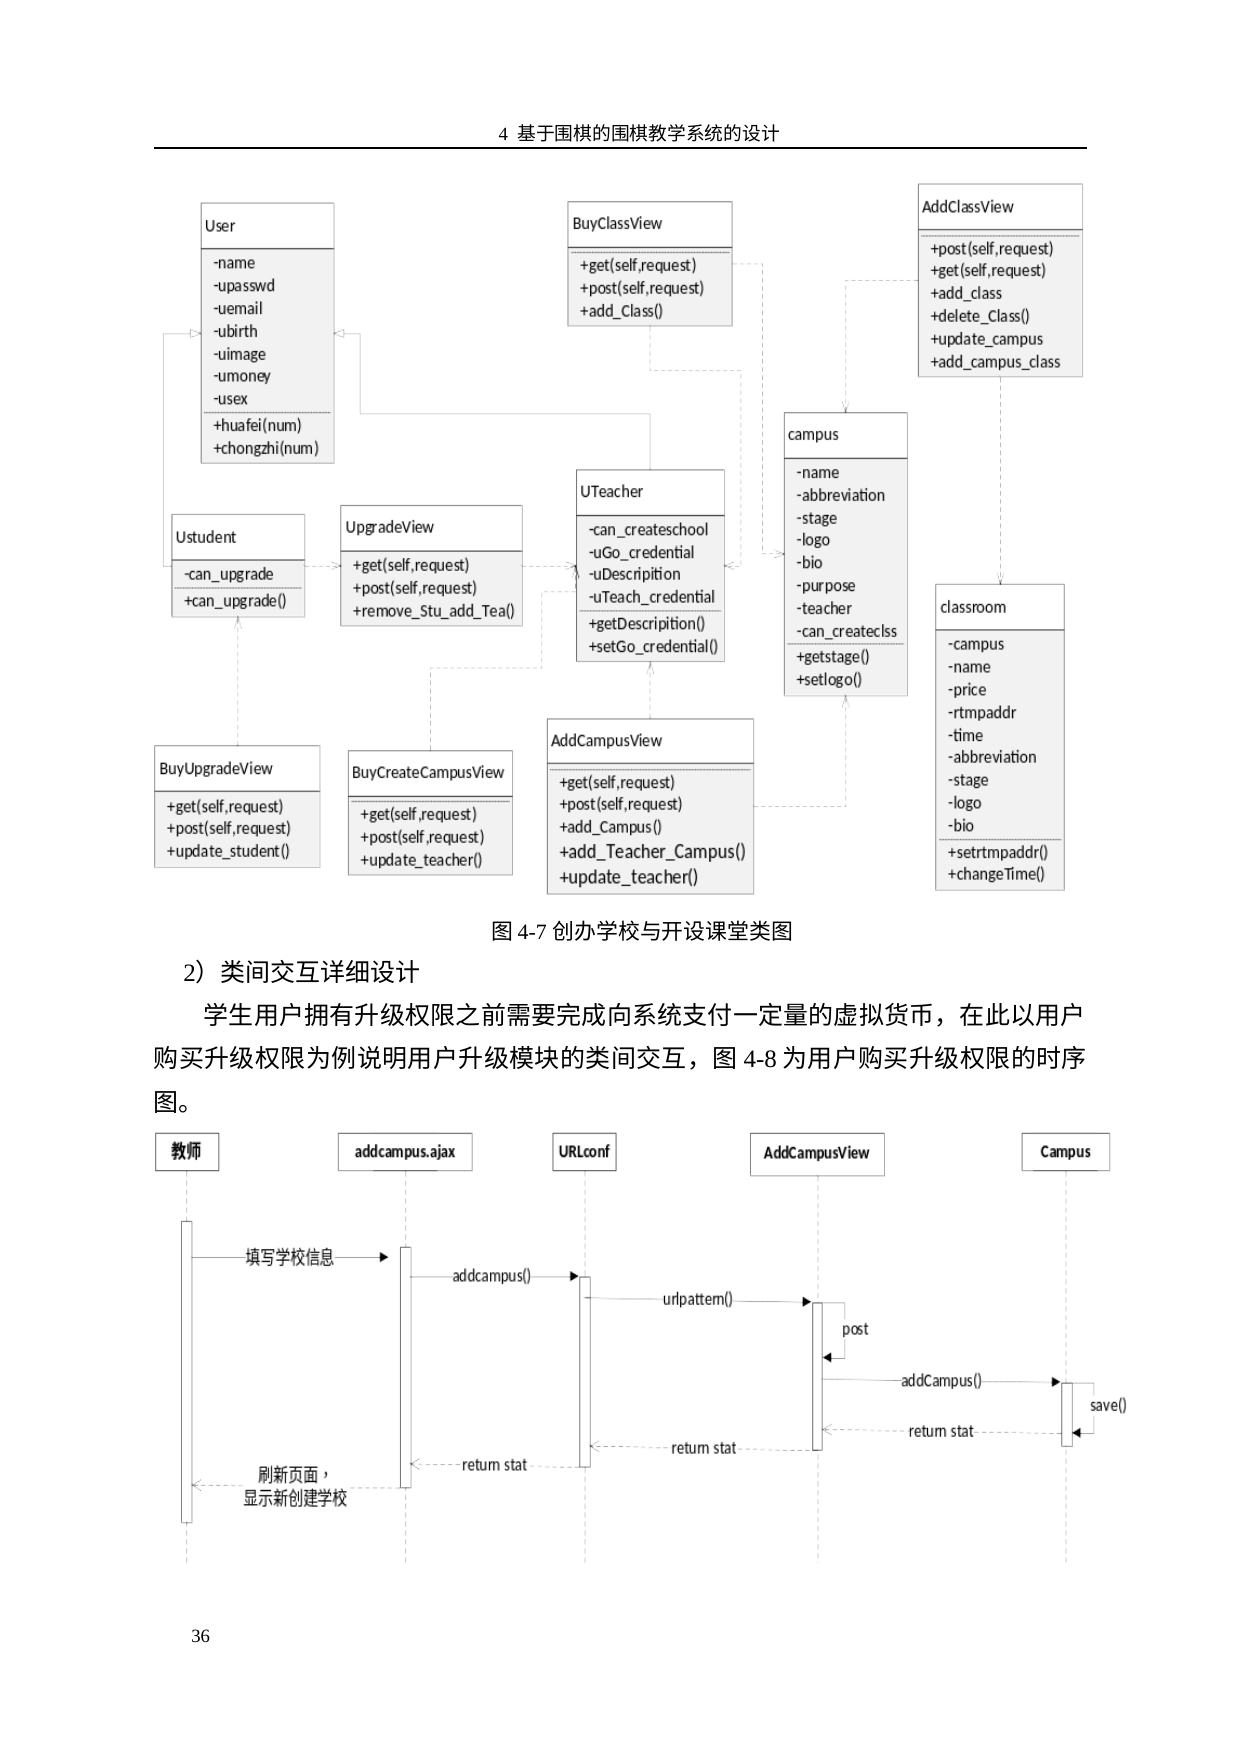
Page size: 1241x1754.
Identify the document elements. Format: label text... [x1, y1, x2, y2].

text 图4-7 创办学校与开设课堂类图 [153, 914, 1087, 946]
subtitle 类间交互详细设计 [183, 952, 1087, 988]
text 学生用户拥有升级权限之前需要完成向系统支付一定量的虚拟货币，在此以用户购买升级权限为例说明用户升级模块的类间交互，图4-8为用户购买升级权限的时序图。 [153, 996, 1087, 1119]
